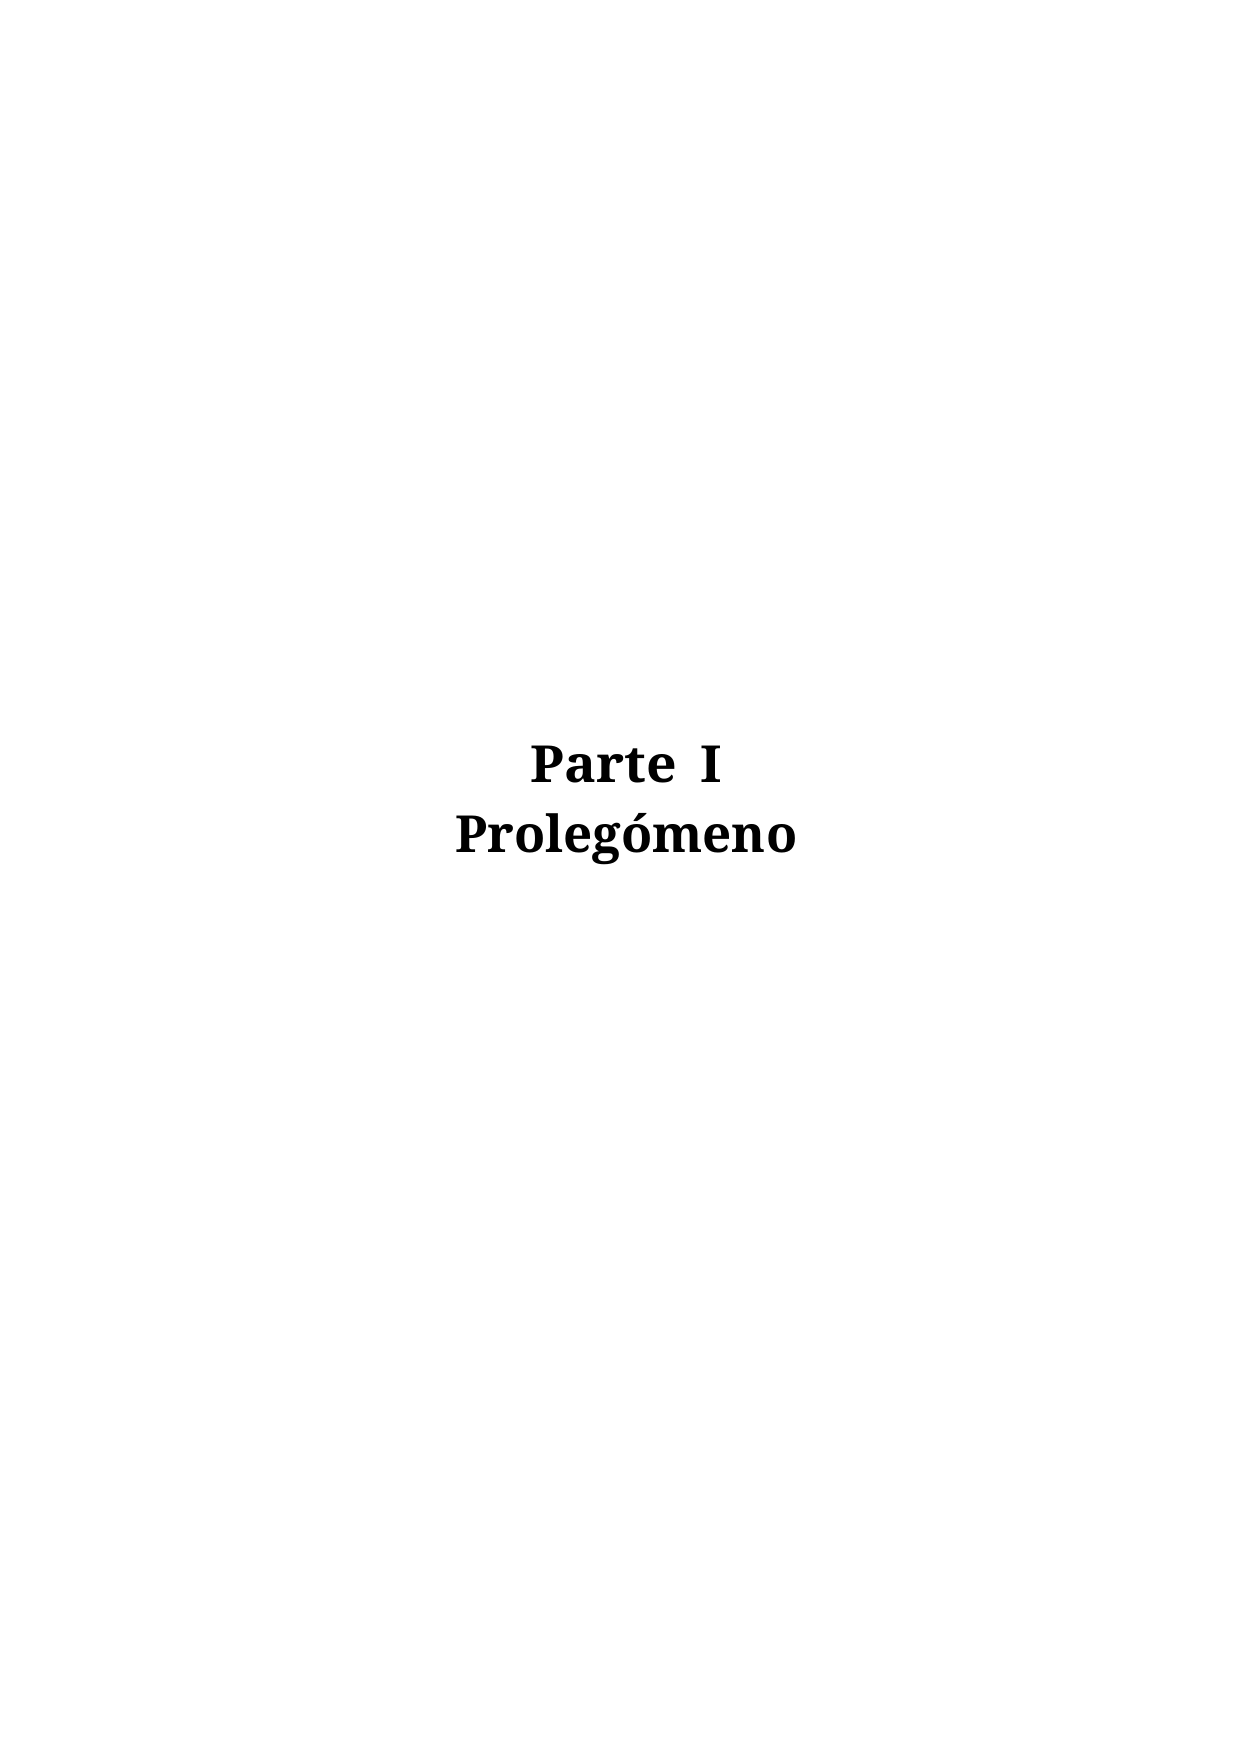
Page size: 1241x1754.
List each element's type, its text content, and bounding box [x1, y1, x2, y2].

subtitle Prolegómeno [187, 798, 1065, 867]
subtitle Parte I [187, 728, 1065, 798]
